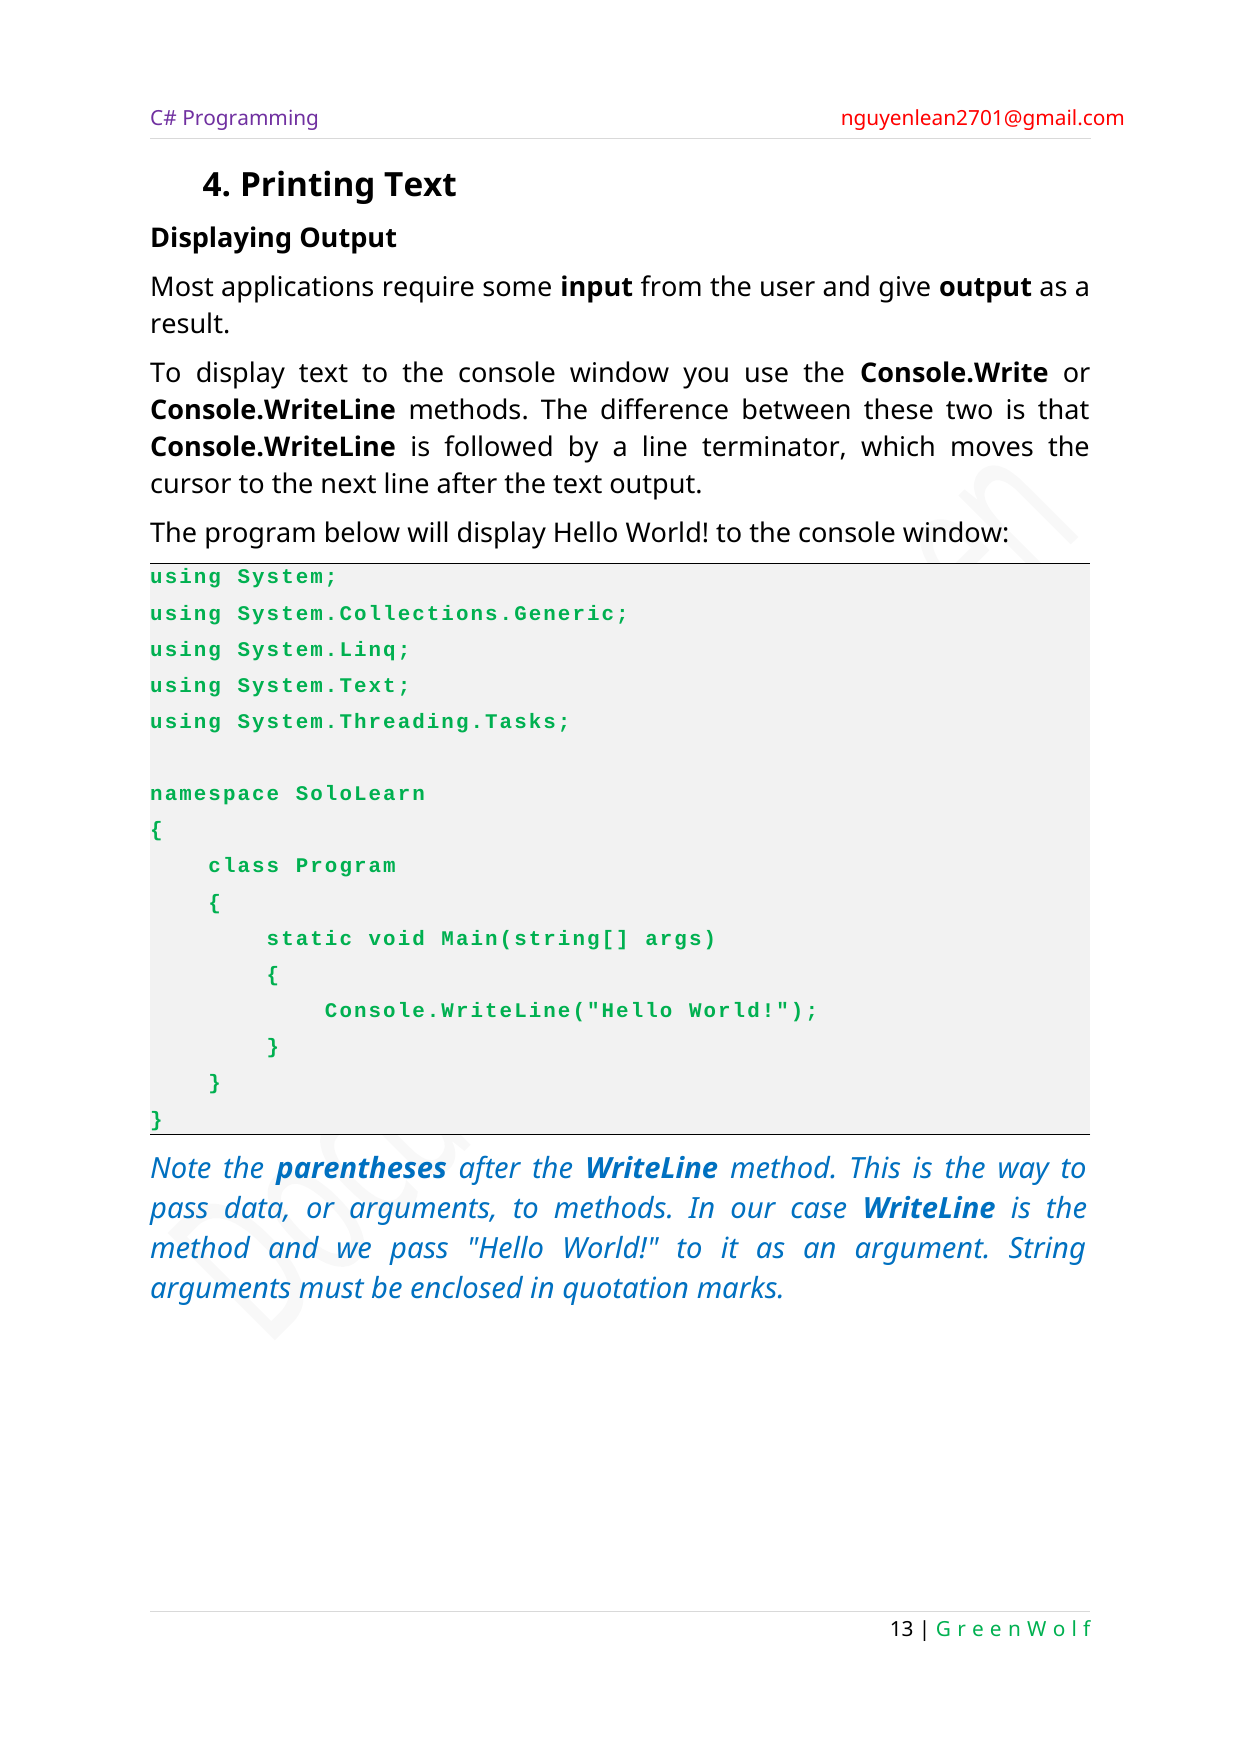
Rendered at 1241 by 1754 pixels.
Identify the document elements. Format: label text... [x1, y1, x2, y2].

text Displaying Output [150, 218, 1090, 255]
text } [150, 1105, 1090, 1134]
text using System.Collections.Generic; [150, 599, 1090, 626]
text using System; [150, 564, 1090, 590]
subtitle Printing Text [202, 160, 1090, 206]
text } [150, 1069, 1090, 1096]
text Most applications require some input from the user and give output as a result. [150, 268, 1090, 341]
text } [150, 1033, 1090, 1060]
text To display text to the console window you use the Console.Write or Console.WriteLine methods. The difference between these two is that Console.WriteLine is followed by a line terminator, which moves the cursor to the next line after the text output. [150, 354, 1090, 501]
text Note the parentheses after the WriteLine method. This is the way to pass data, or arguments, to methods. In our case WriteLine is the method and we pass "Hello World!" to it as an argument. String arguments must be enclosed in quotation marks. [150, 1148, 1090, 1307]
text namespace SoloLearn [150, 780, 1090, 807]
text using System.Text; [150, 672, 1090, 698]
text The program below will display Hello World! to the console window: [150, 514, 1090, 551]
text Console.WriteLine("Hello World!"); [150, 997, 1090, 1024]
text using System.Threading.Tasks; [150, 708, 1090, 734]
text class Program [150, 852, 1090, 879]
text { [150, 888, 1090, 915]
text { [150, 816, 1090, 843]
text { [150, 961, 1090, 988]
text static void Main(string[] args) [150, 925, 1090, 951]
text using System.Linq; [150, 636, 1090, 662]
